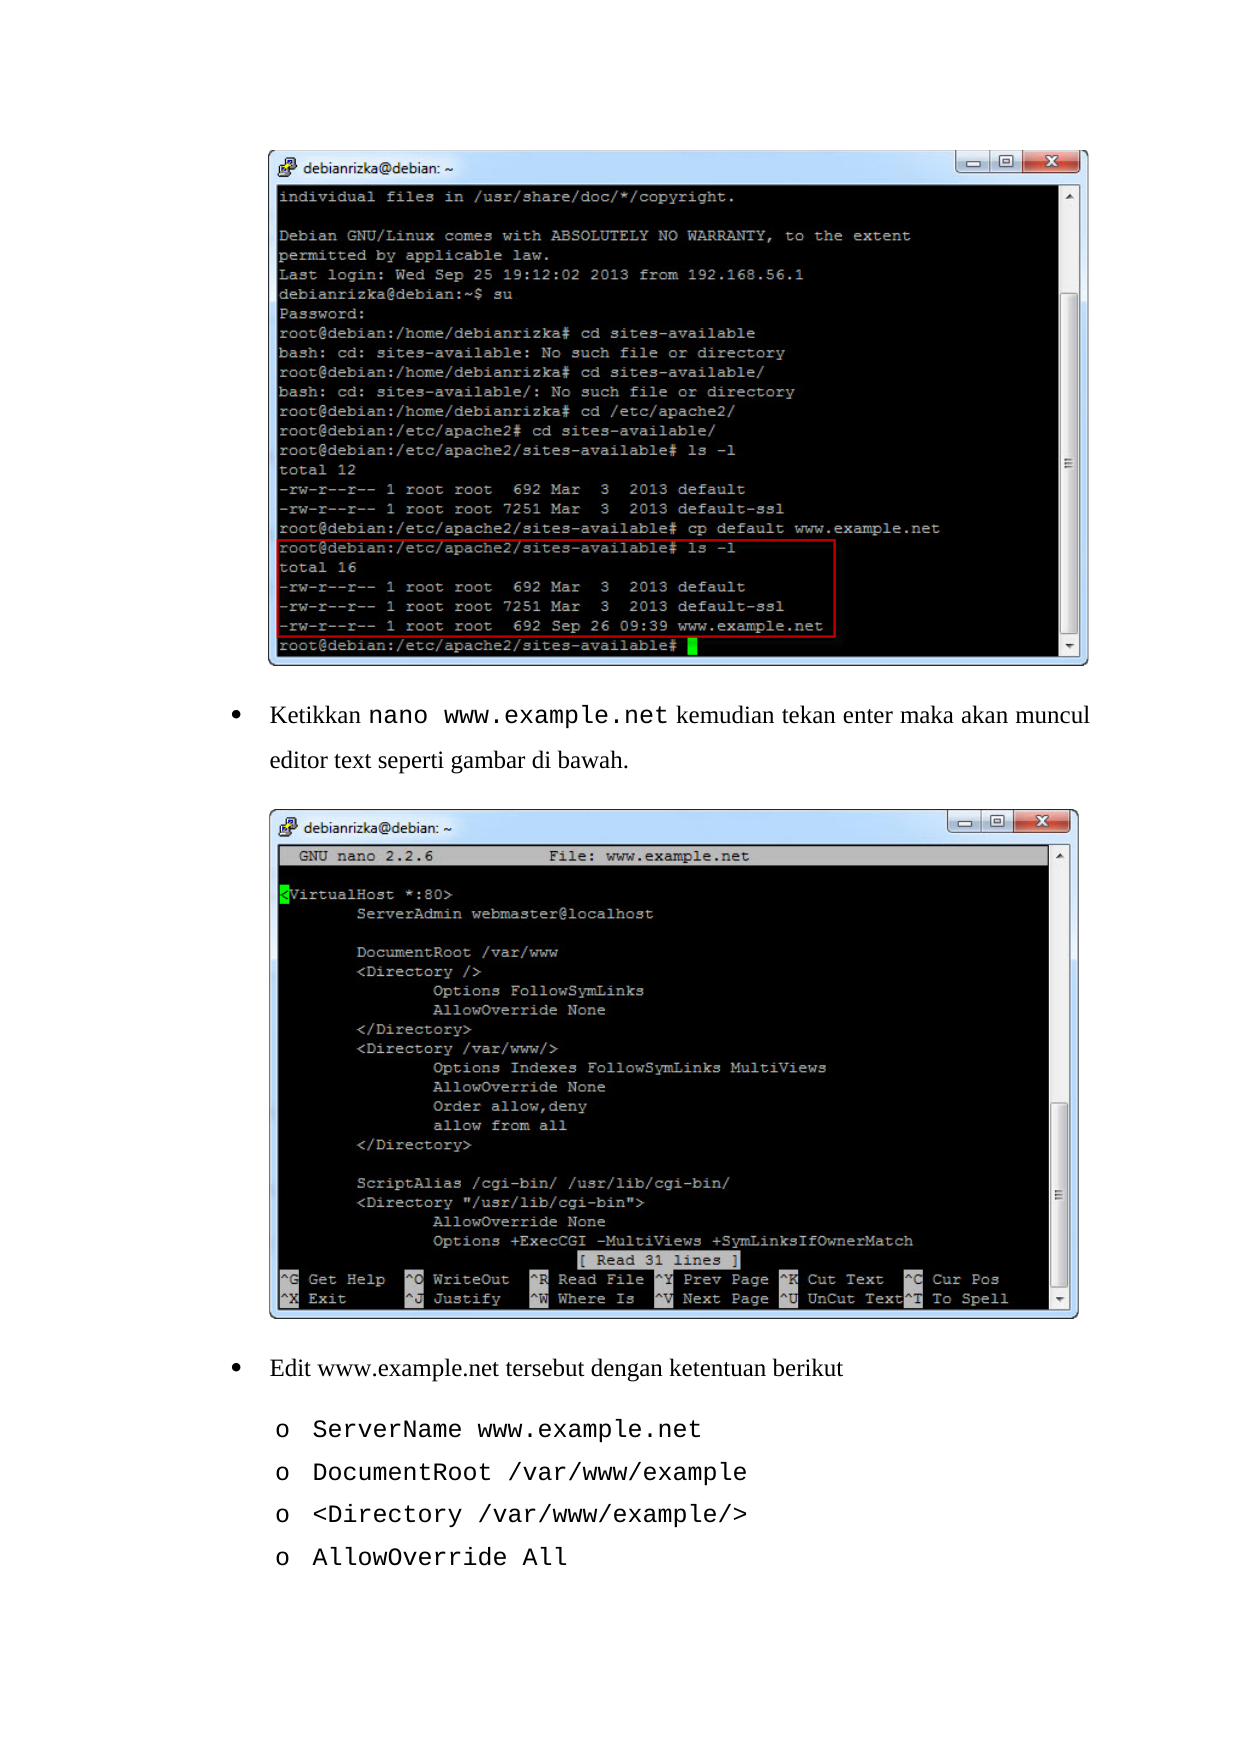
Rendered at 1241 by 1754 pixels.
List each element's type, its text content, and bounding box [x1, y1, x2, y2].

list AllowOverride All [275, 1544, 1090, 1573]
picture [269, 809, 1079, 1319]
picture [268, 150, 1089, 666]
list ServerName www.example.net [275, 1417, 1090, 1445]
list <Directory /var/www/example/> [275, 1502, 1090, 1530]
list Edit www.example.net tersebut dengan ketentuan berikut [232, 1353, 1090, 1382]
list DocumentRoot /var/www/example [275, 1459, 1090, 1488]
list Ketikkan nano www.example.net kemudian tekan enter maka akan muncul editor text seperti gambar di bawah. [232, 700, 1090, 774]
